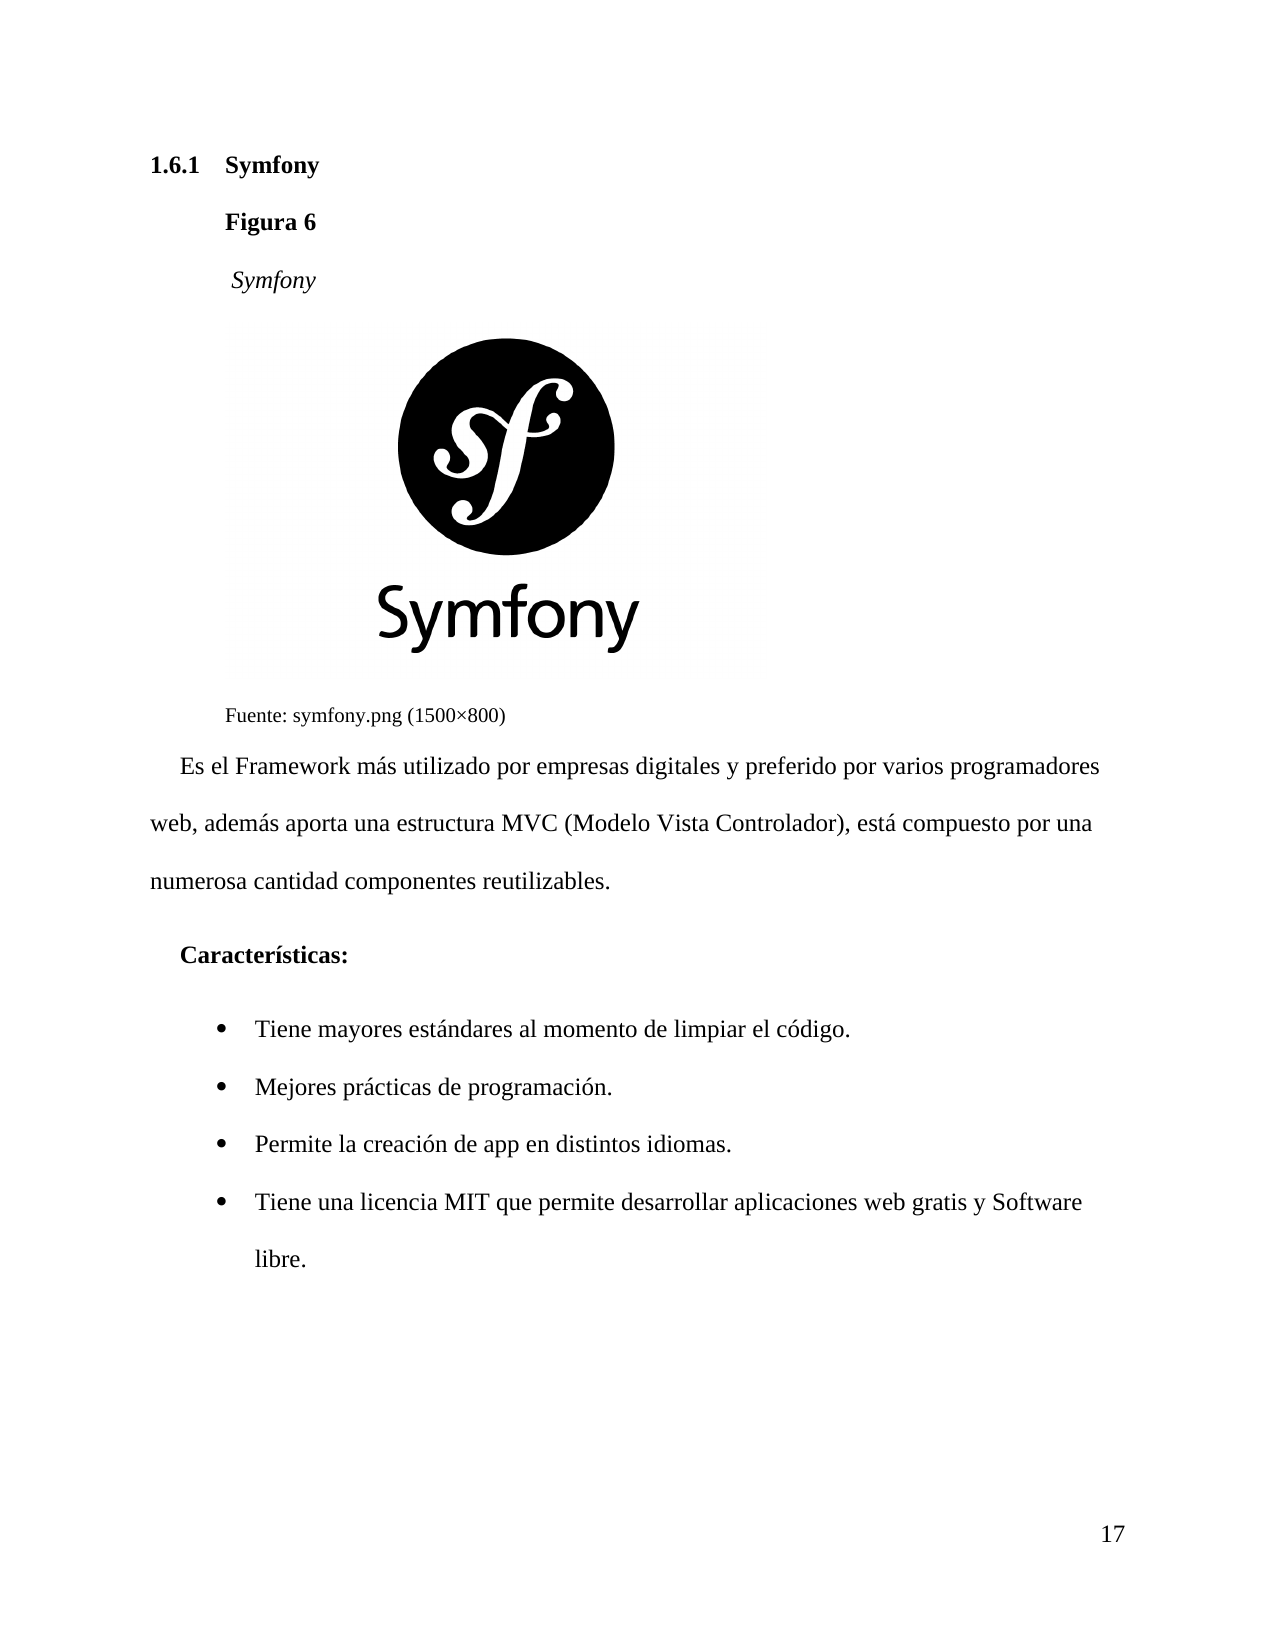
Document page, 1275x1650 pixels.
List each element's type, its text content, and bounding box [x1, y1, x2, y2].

list Tiene una licencia MIT que permite desarrollar aplicaciones web gratis y Software libre. [217, 1187, 1125, 1273]
text Características: [150, 940, 1125, 969]
list Permite la creación de app en distintos idiomas. [217, 1129, 1125, 1158]
text Figura 6 Symfony [225, 207, 1125, 294]
list Tiene mayores estándares al momento de limpiar el código. [217, 1014, 1125, 1043]
subtitle Symfony [150, 150, 1125, 179]
text Fuente: symfony.png (1500×800) [225, 703, 1125, 727]
list Mejores prácticas de programación. [217, 1072, 1125, 1100]
text Es el Framework más utilizado por empresas digitales y preferido por varios programadores web, además aporta una estructura MVC (Modelo Vista Controlador), está compuesto por una numerosa cantidad componentes reutilizables. [150, 751, 1125, 894]
picture [225, 322, 768, 679]
